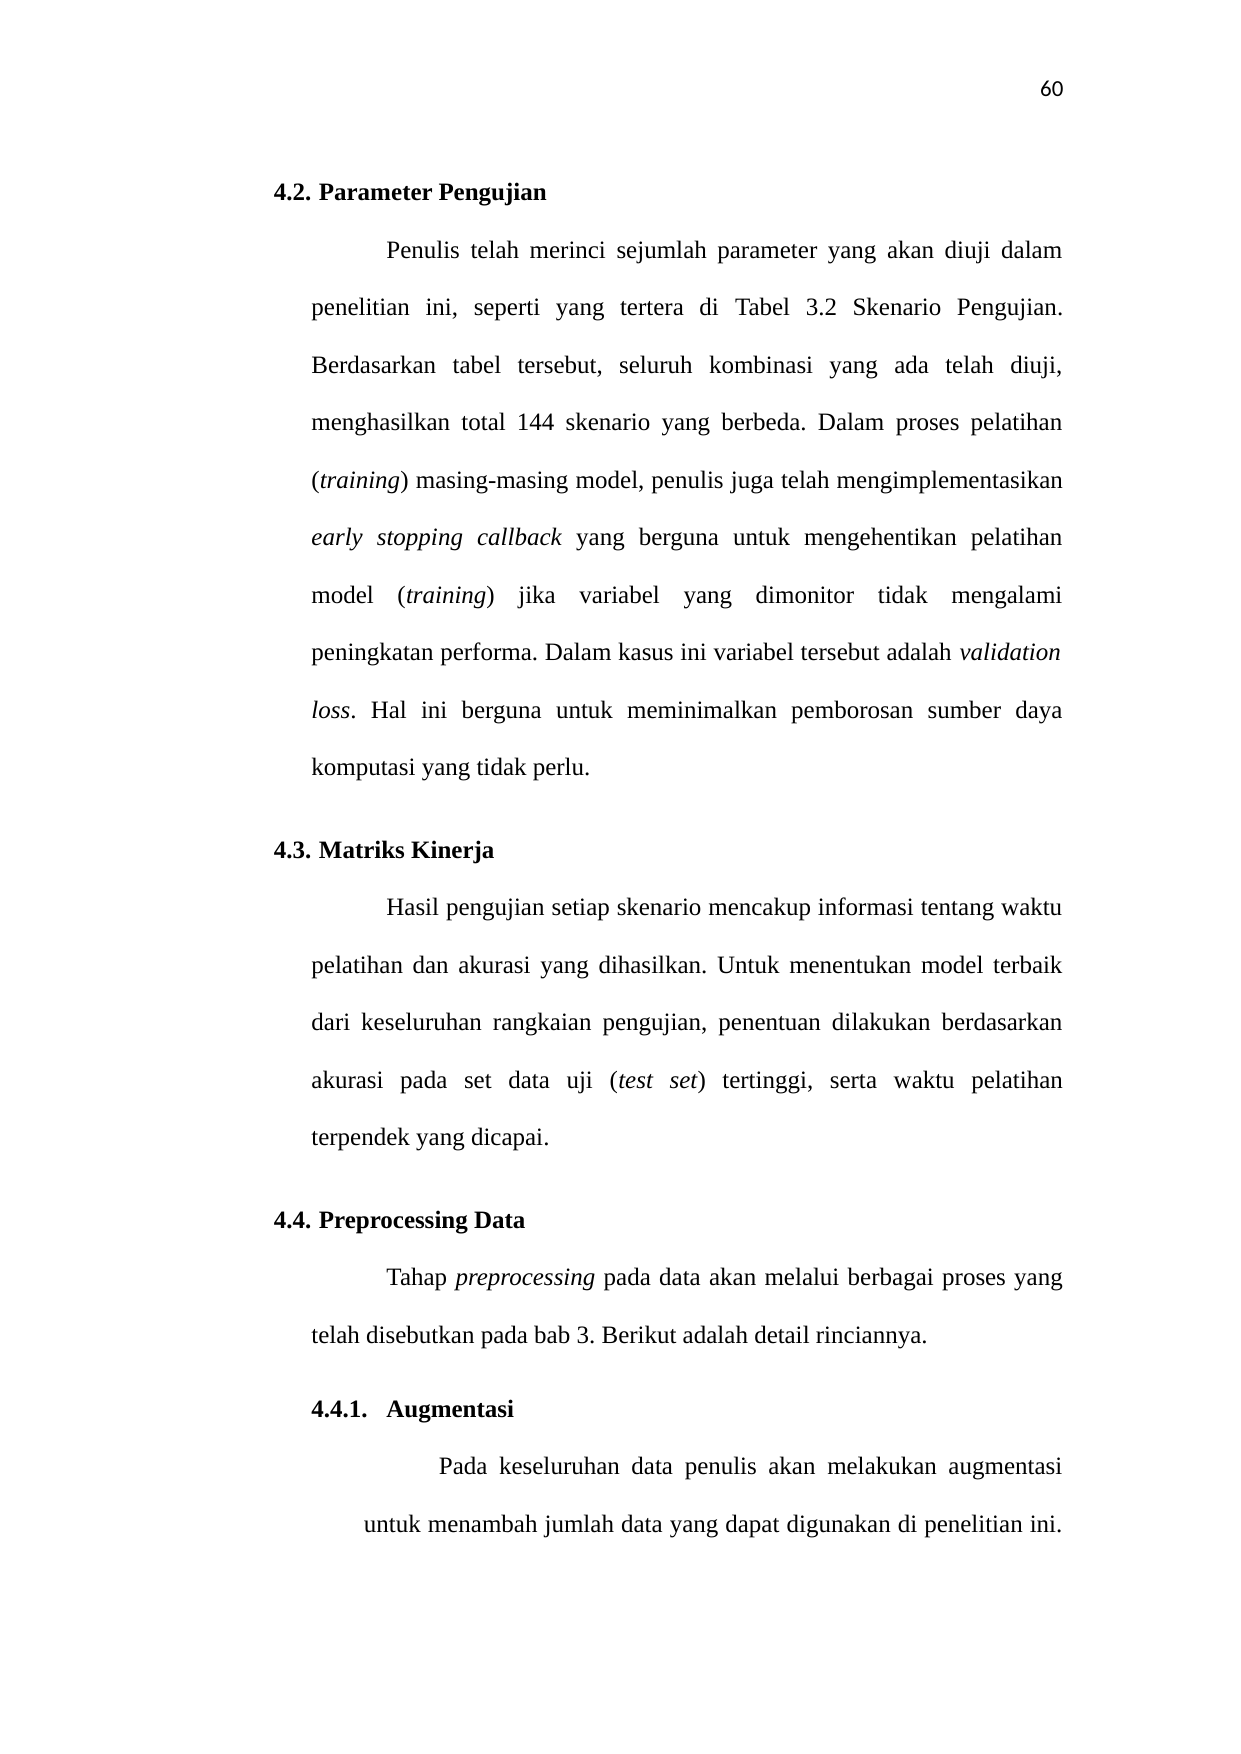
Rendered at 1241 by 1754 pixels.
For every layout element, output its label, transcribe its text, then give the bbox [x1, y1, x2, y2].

text Hasil pengujian setiap skenario mencakup informasi tentang waktu pelatihan dan akurasi yang dihasilkan. Untuk menentukan model terbaik dari keseluruhan rangkaian pengujian, penentuan dilakukan berdasarkan akurasi pada set data uji (test set) tertinggi, serta waktu pelatihan terpendek yang dicapai. [311, 892, 1063, 1151]
subtitle Preprocessing Data [274, 1205, 1063, 1233]
subtitle Parameter Pengujian [274, 177, 1063, 206]
subtitle Matriks Kinerja [274, 835, 1063, 863]
text Tahap preprocessing pada data akan melalui berbagai proses yang telah disebutkan pada bab 3. Berikut adalah detail rinciannya. [311, 1262, 1063, 1348]
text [364, 1451, 1063, 1538]
subtitle Augmentasi [311, 1394, 1063, 1423]
